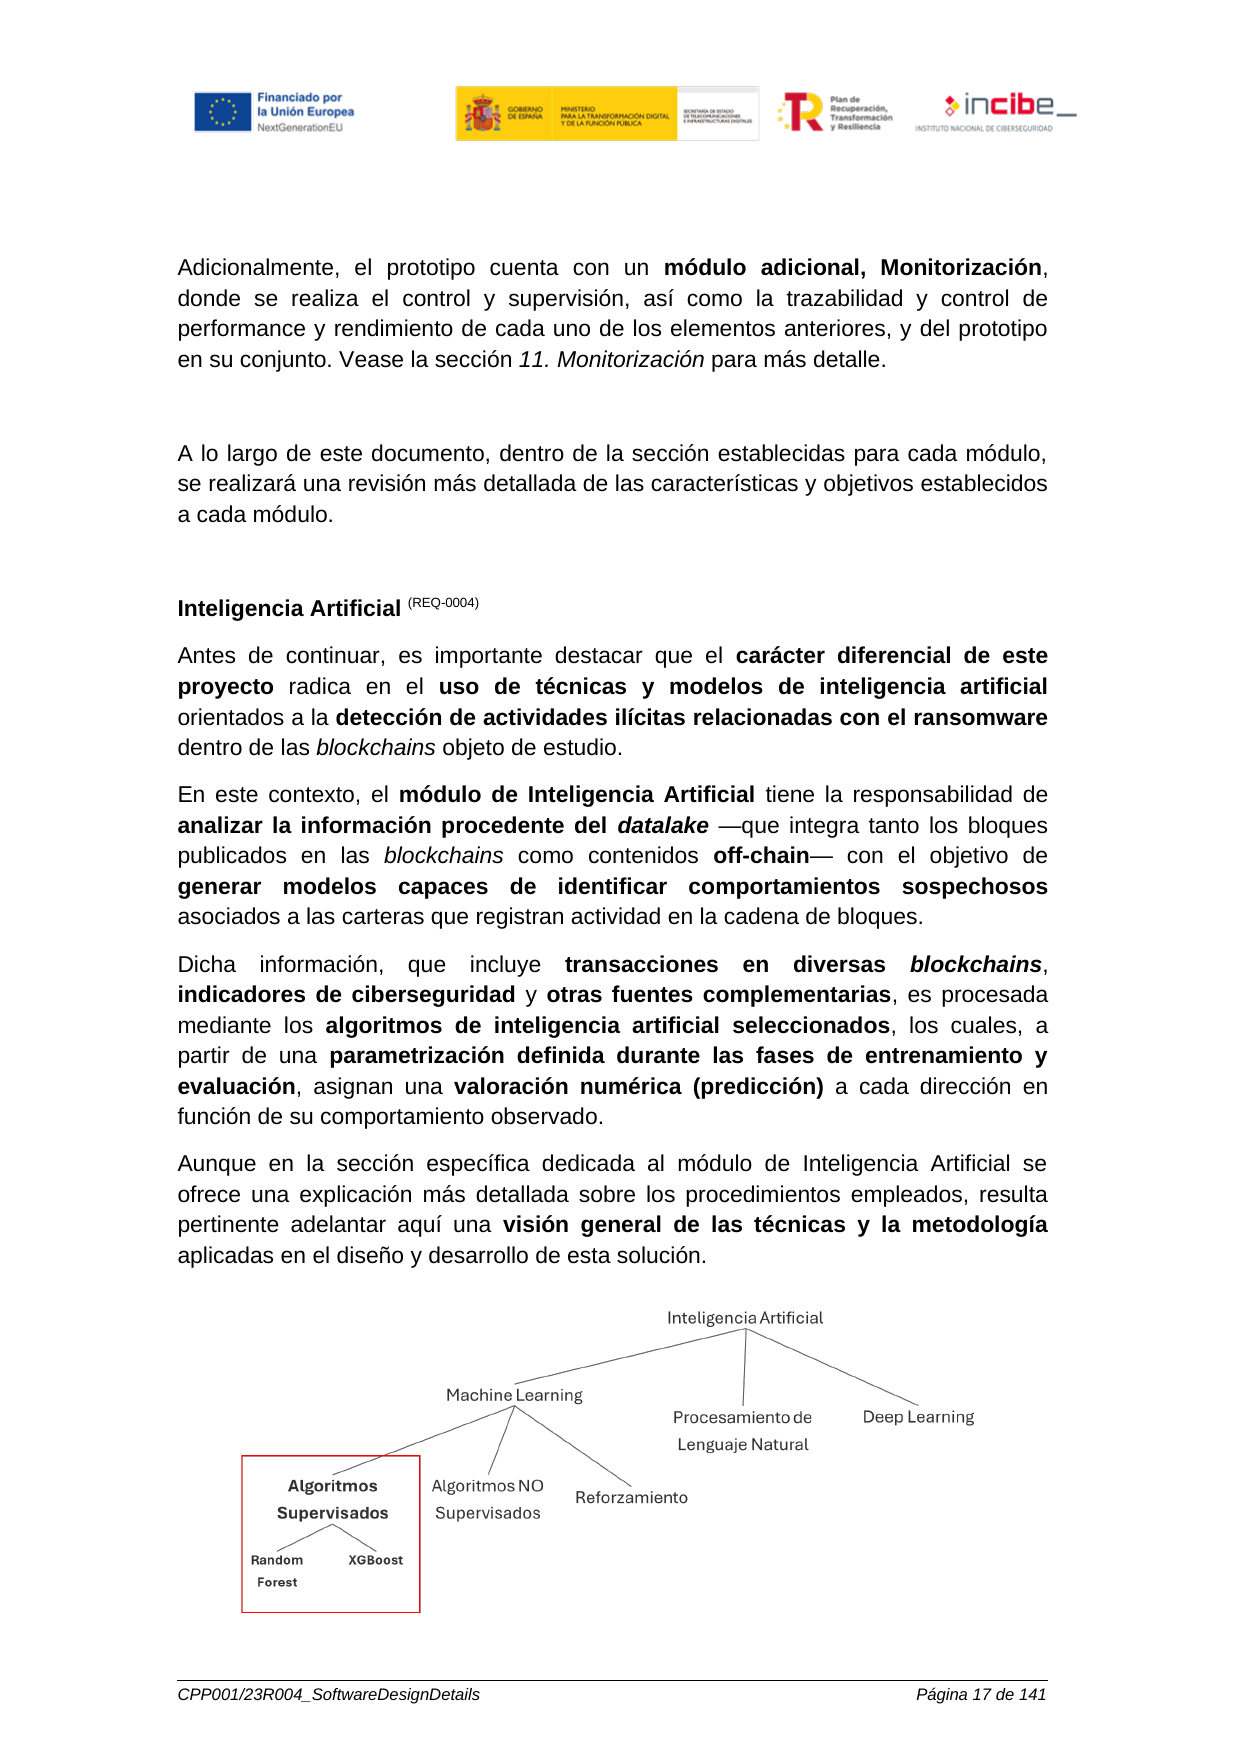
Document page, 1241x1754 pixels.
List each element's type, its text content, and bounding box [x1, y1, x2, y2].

text A lo largo de este documento, dentro de la sección establecidas para cada módulo, se realizará una revisión más detallada de las características y objetivos establecidos a cada módulo. [177, 440, 1048, 527]
text Dicha información, que incluye transacciones en diversas blockchains, indicadores de ciberseguridad y otras fuentes complementarias, es procesada mediante los algoritmos de inteligencia artificial seleccionados, los cuales, a partir de una parametrización definida durante las fases de entrenamiento y evaluación, asignan una valoración numérica (predicción) a cada dirección en función de su comportamiento observado. [177, 951, 1048, 1129]
text En este contexto, el módulo de Inteligencia Artificial tiene la responsabilidad de analizar la información procedente del datalake —que integra tanto los bloques publicados en las blockchains como contenidos off-chain— con el objetivo de generar modelos capaces de identificar comportamientos sospechosos asociados a las carteras que registran actividad en la cadena de bloques. [177, 781, 1048, 930]
text Aunque en la sección específica dedicada al módulo de Inteligencia Artificial se ofrece una explicación más detallada sobre los procedimientos empleados, resulta pertinente adelantar aquí una visión general de las técnicas y la metodología aplicadas en el diseño y desarrollo de esta solución. [177, 1150, 1048, 1268]
picture [177, 73, 1093, 154]
text Inteligencia Artificial (REQ-0004) [177, 595, 1048, 622]
picture [241, 1301, 984, 1613]
text Antes de continuar, es importante destacar que el carácter diferencial de este proyecto radica en el uso de técnicas y modelos de inteligencia artificial orientados a la detección de actividades ilícitas relacionadas con el ransomware dentro de las blockchains objeto de estudio. [177, 642, 1048, 760]
text Adicionalmente, el prototipo cuenta con un módulo adicional, Monitorización, donde se realiza el control y supervisión, así como la trazabilidad y control de performance y rendimiento de cada uno de los elementos anteriores, y del prototipo en su conjunto. Vease la sección 11. Monitorización para más detalle. [177, 254, 1048, 372]
